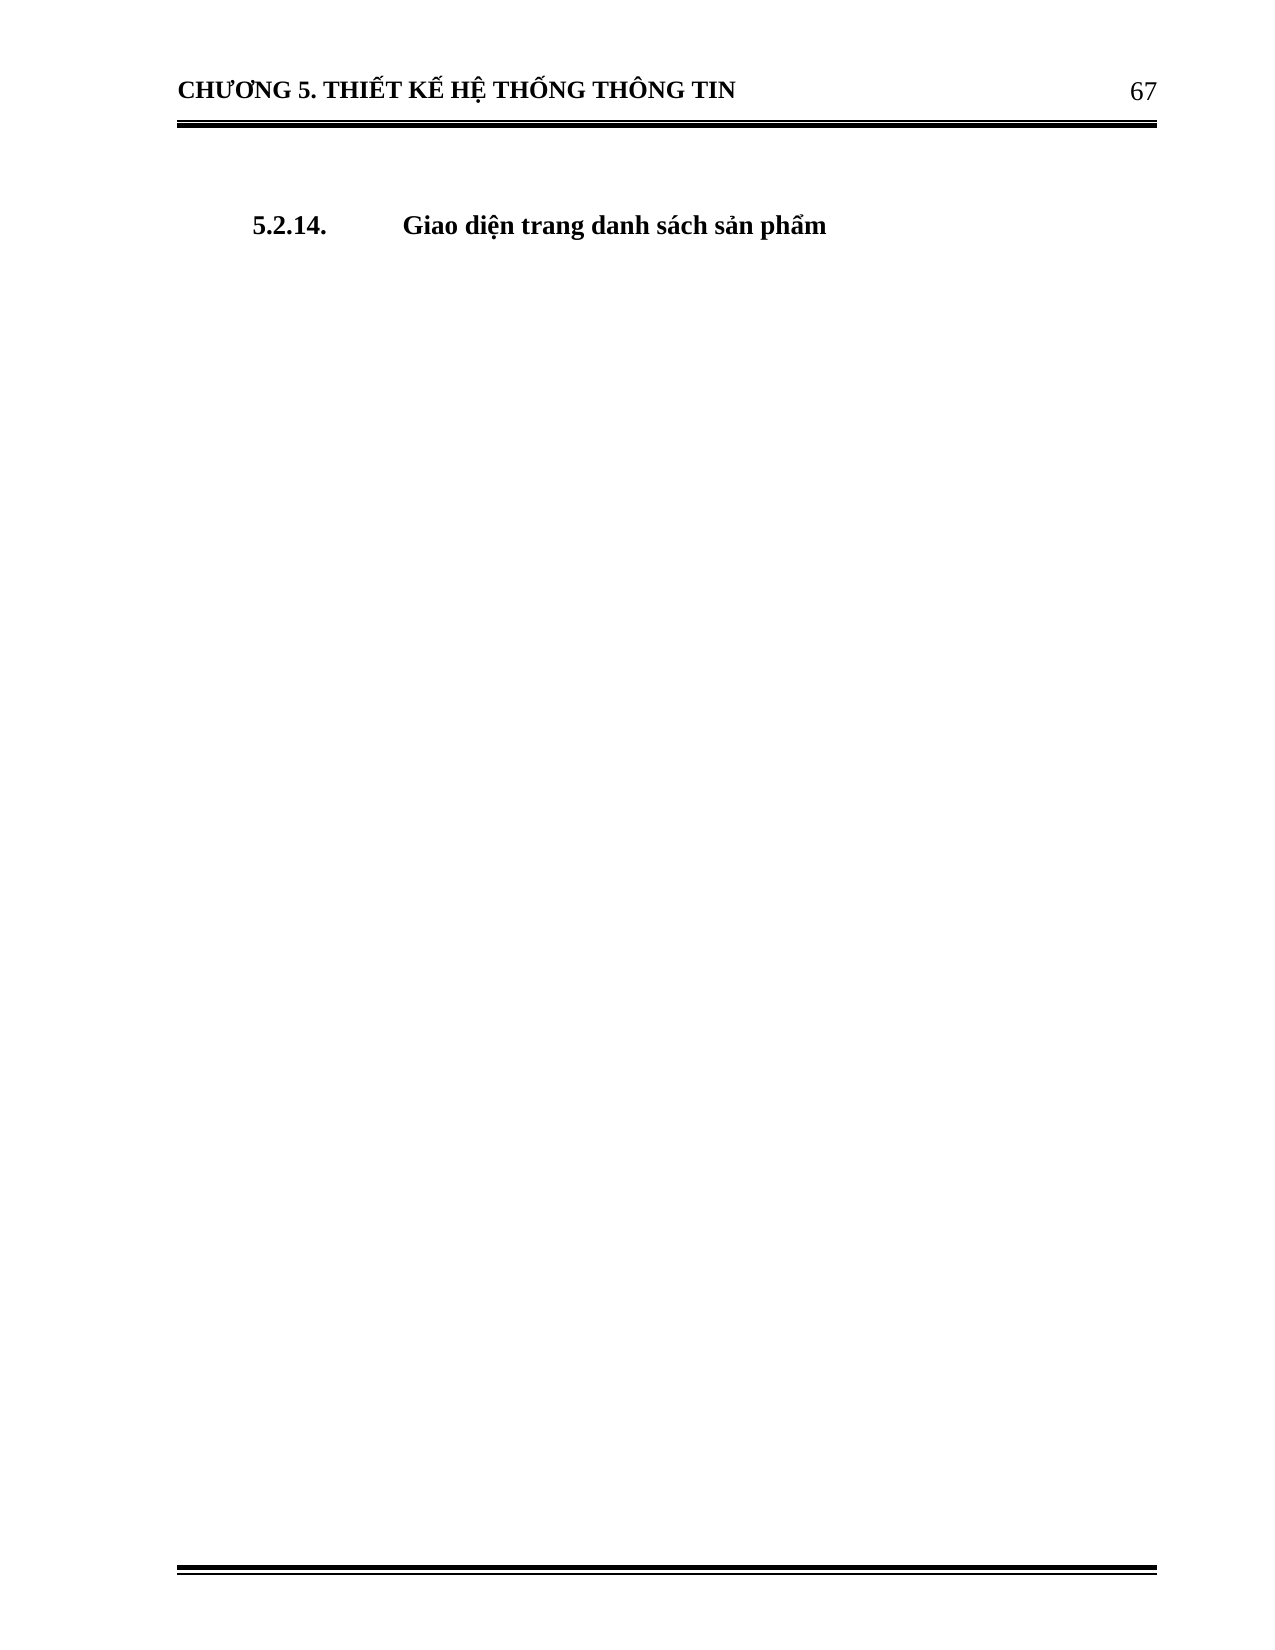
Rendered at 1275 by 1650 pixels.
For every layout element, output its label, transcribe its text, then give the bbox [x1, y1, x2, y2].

subtitle Giao diện trang danh sách sản phẩm [252, 209, 1157, 240]
